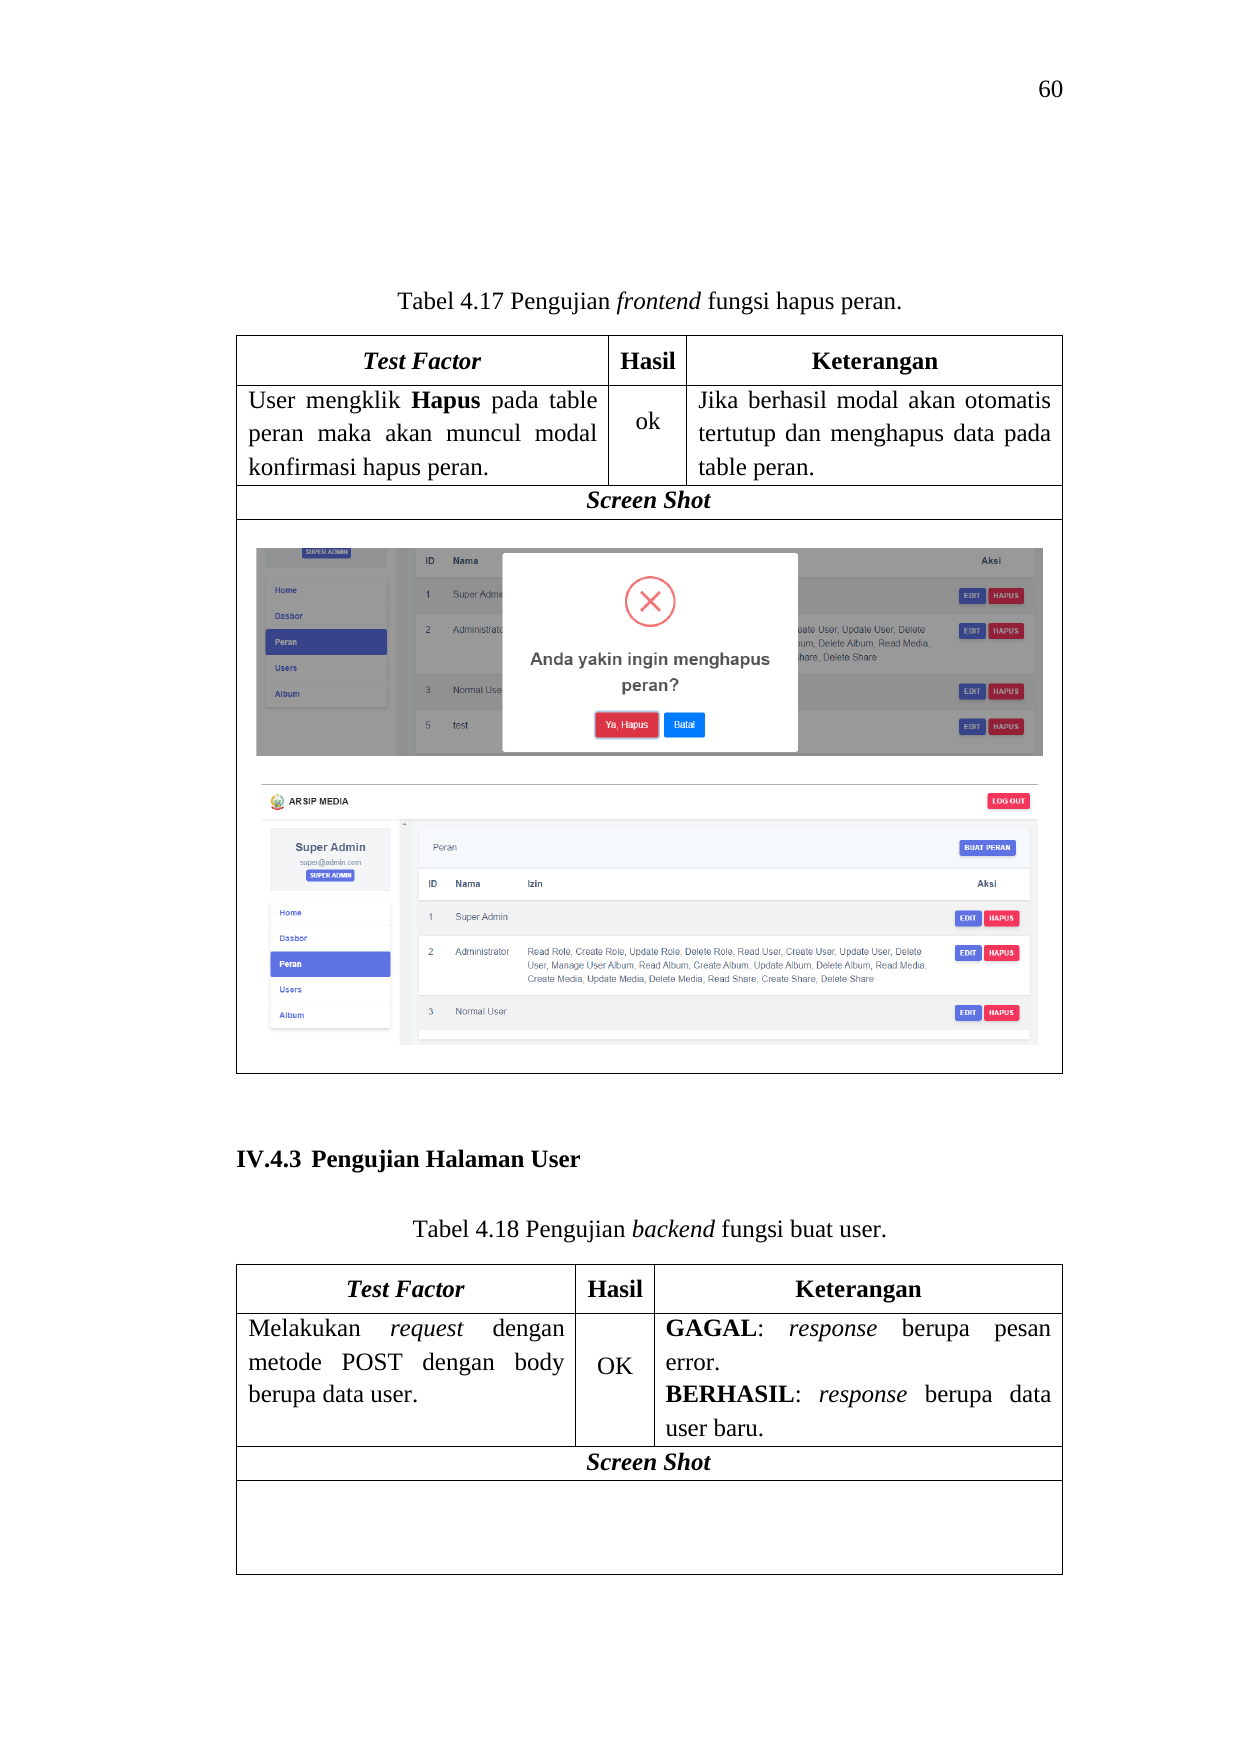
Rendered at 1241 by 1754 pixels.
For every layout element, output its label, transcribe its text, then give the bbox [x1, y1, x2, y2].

table_cell Screen Shot [237, 1447, 1062, 1480]
table_cell Jika berhasil modal akan otomatis tertutup dan menghapus data pada table peran. [687, 386, 1062, 484]
picture [256, 548, 1043, 756]
table_cell OK [576, 1314, 654, 1446]
table_header Test Factor [237, 1265, 575, 1312]
picture [261, 784, 1038, 1045]
table_cell ok [609, 386, 686, 484]
table_cell Screen Shot [237, 486, 1062, 519]
subtitle Pengujian Halaman User [236, 1144, 1063, 1173]
table_header Hasil [576, 1265, 654, 1312]
table_cell GAGAL: response berupa pesan error. BERHASIL: response berupa data user baru. [655, 1314, 1062, 1446]
table_header Keterangan [655, 1265, 1062, 1312]
table_cell [237, 1481, 1062, 1574]
table_cell Melakukan request dengan metode POST dengan body berupa data user. [237, 1314, 575, 1446]
table_cell [237, 520, 1062, 1073]
table_header Test Factor [237, 336, 608, 384]
table_header Hasil [609, 336, 686, 384]
table_cell User mengklik Hapus pada table peran maka akan muncul modal konfirmasi hapus peran. [237, 386, 608, 484]
table_header Keterangan [687, 336, 1062, 384]
